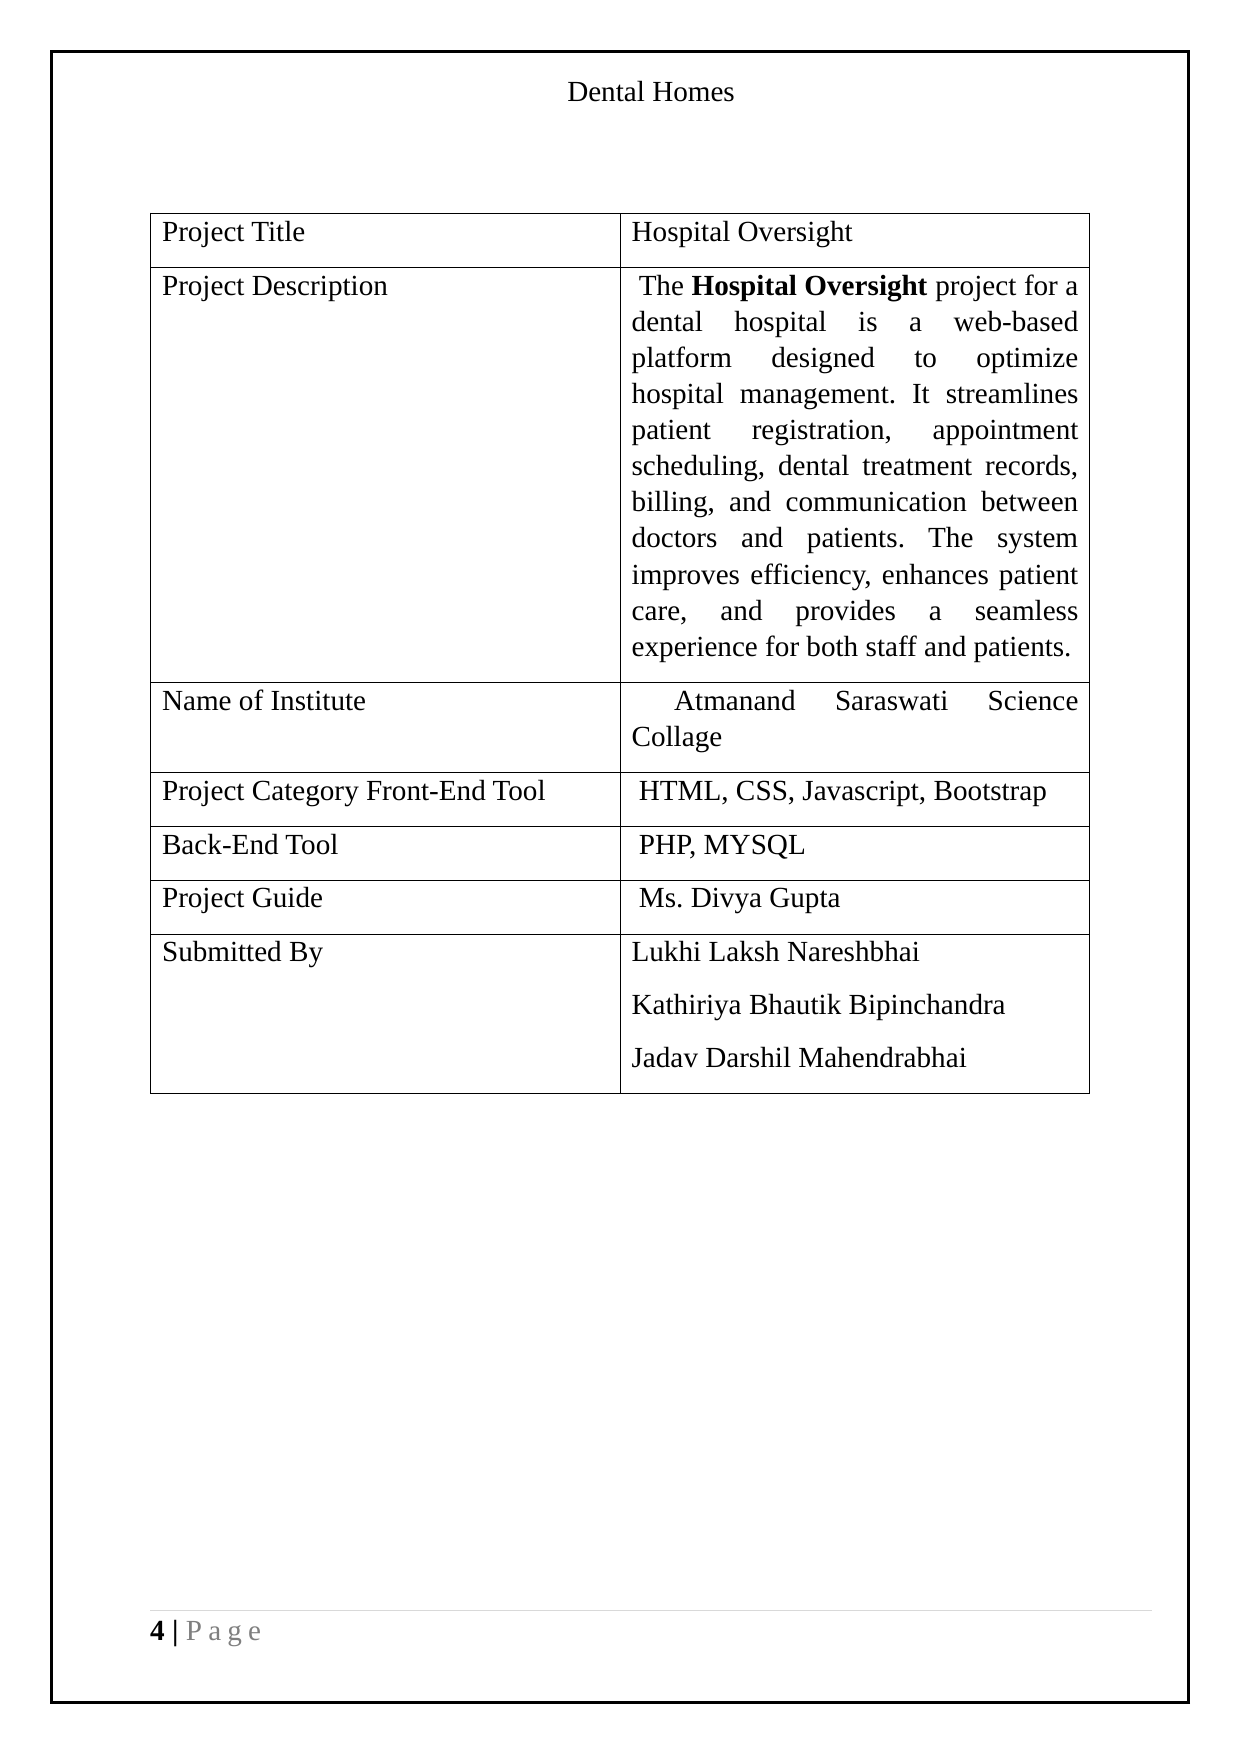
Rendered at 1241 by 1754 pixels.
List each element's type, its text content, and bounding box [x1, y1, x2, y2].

table_cell HTML, CSS, Javascript, Bootstrap [621, 773, 1089, 826]
table_cell Ms. Divya Gupta [621, 881, 1089, 933]
table_cell PHP, MYSQL [621, 827, 1089, 879]
table_cell Atmanand Saraswati Science Collage [621, 683, 1089, 772]
table_cell Name of Institute [151, 683, 620, 772]
table_cell Back-End Tool [151, 827, 620, 879]
table_header Hospital Oversight [621, 214, 1089, 267]
table_cell The Hospital Oversight project for a dental hospital is a web-based platform designed to optimize hospital management. It streamlines patient registration, appointment scheduling, dental treatment records, billing, and communication between doctors and patients. The system improves efficiency, enhances patient care, and provides a seamless experience for both staff and patients. [621, 268, 1089, 682]
table_cell Lukhi Laksh Nareshbhai Kathiriya Bhautik Bipinchandra Jadav Darshil Mahendrabhai [621, 935, 1089, 1093]
table_cell Submitted By [151, 935, 620, 1093]
table_header Project Title [151, 214, 620, 267]
table_cell Project Guide [151, 881, 620, 933]
table_cell Project Category Front-End Tool [151, 773, 620, 826]
table_cell Project Description [151, 268, 620, 682]
